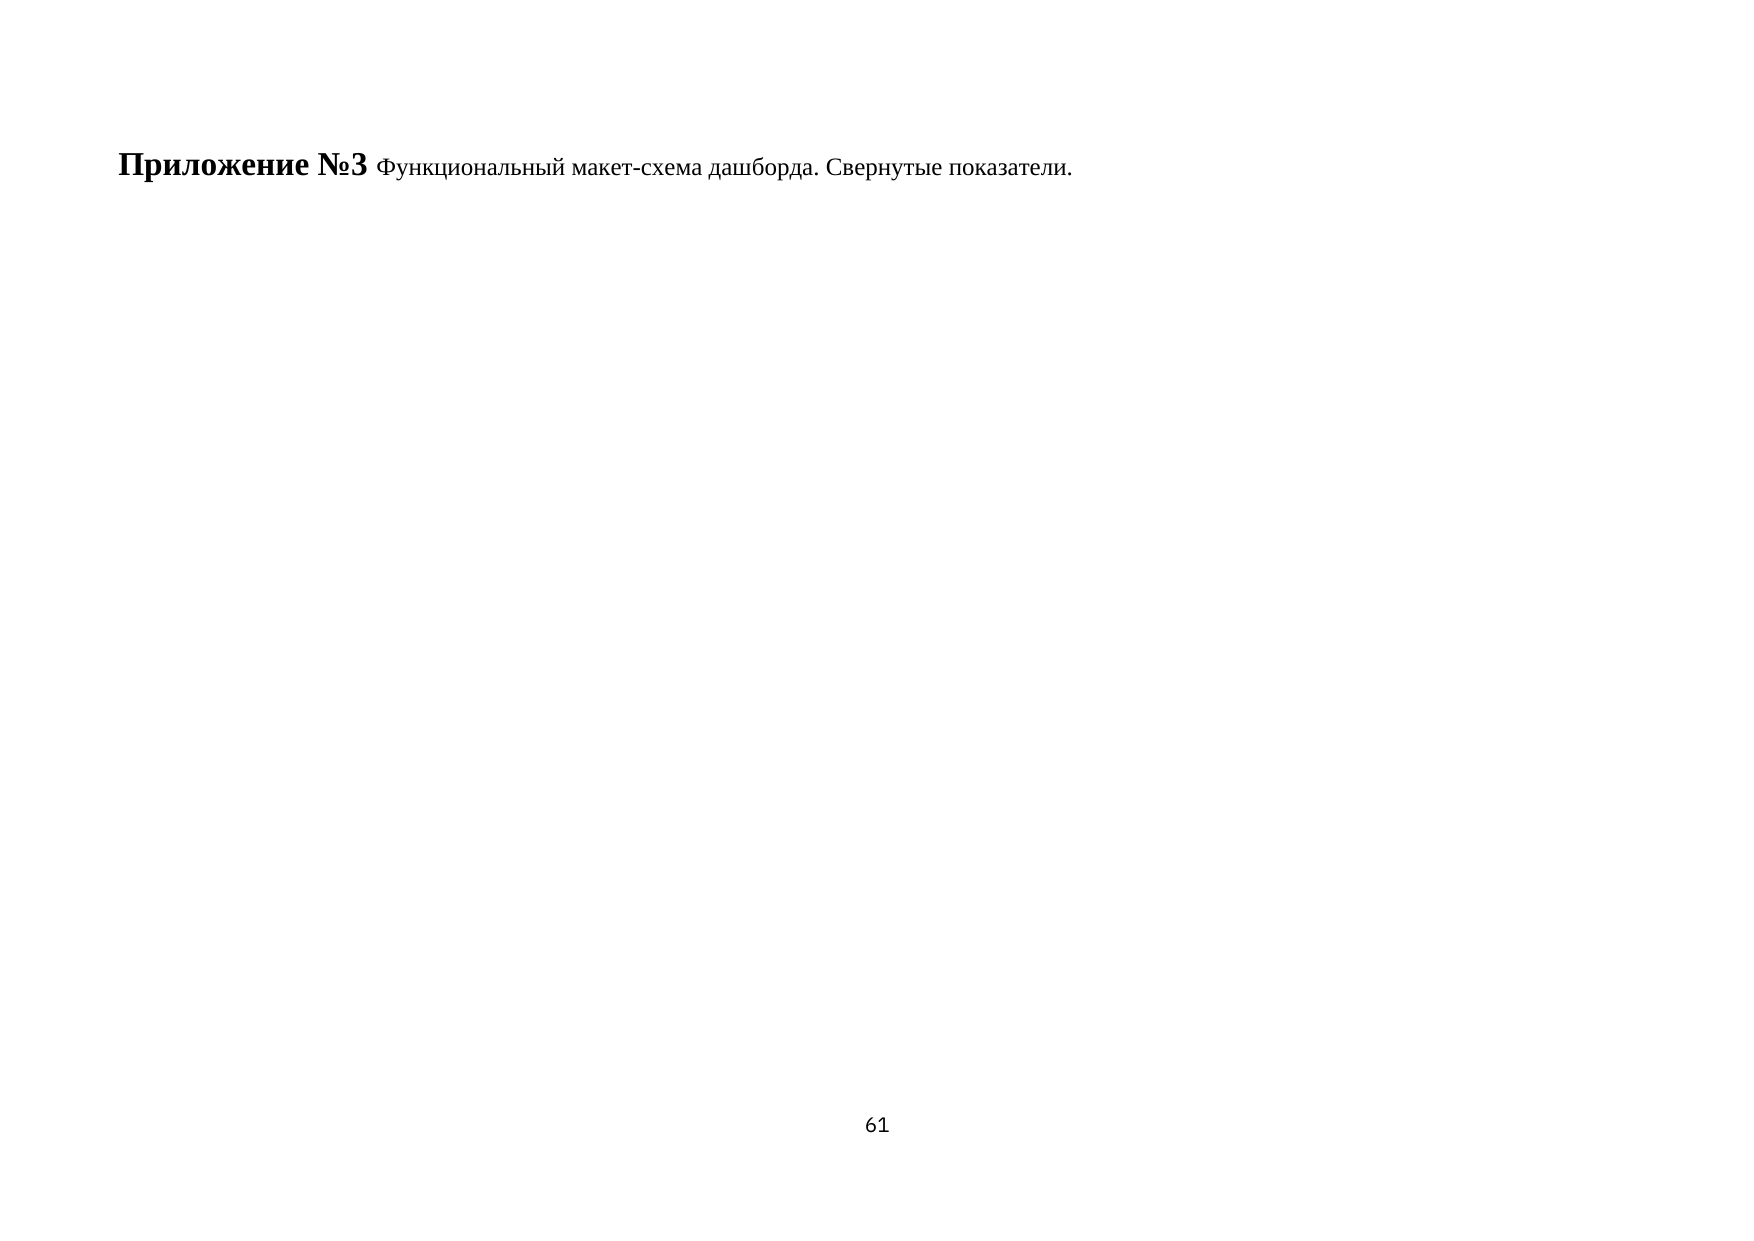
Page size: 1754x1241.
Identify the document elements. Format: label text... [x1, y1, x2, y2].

subtitle Приложение №3 Функциональный макет-схема дашборда. Свернутые показатели. [376, 144, 1636, 182]
